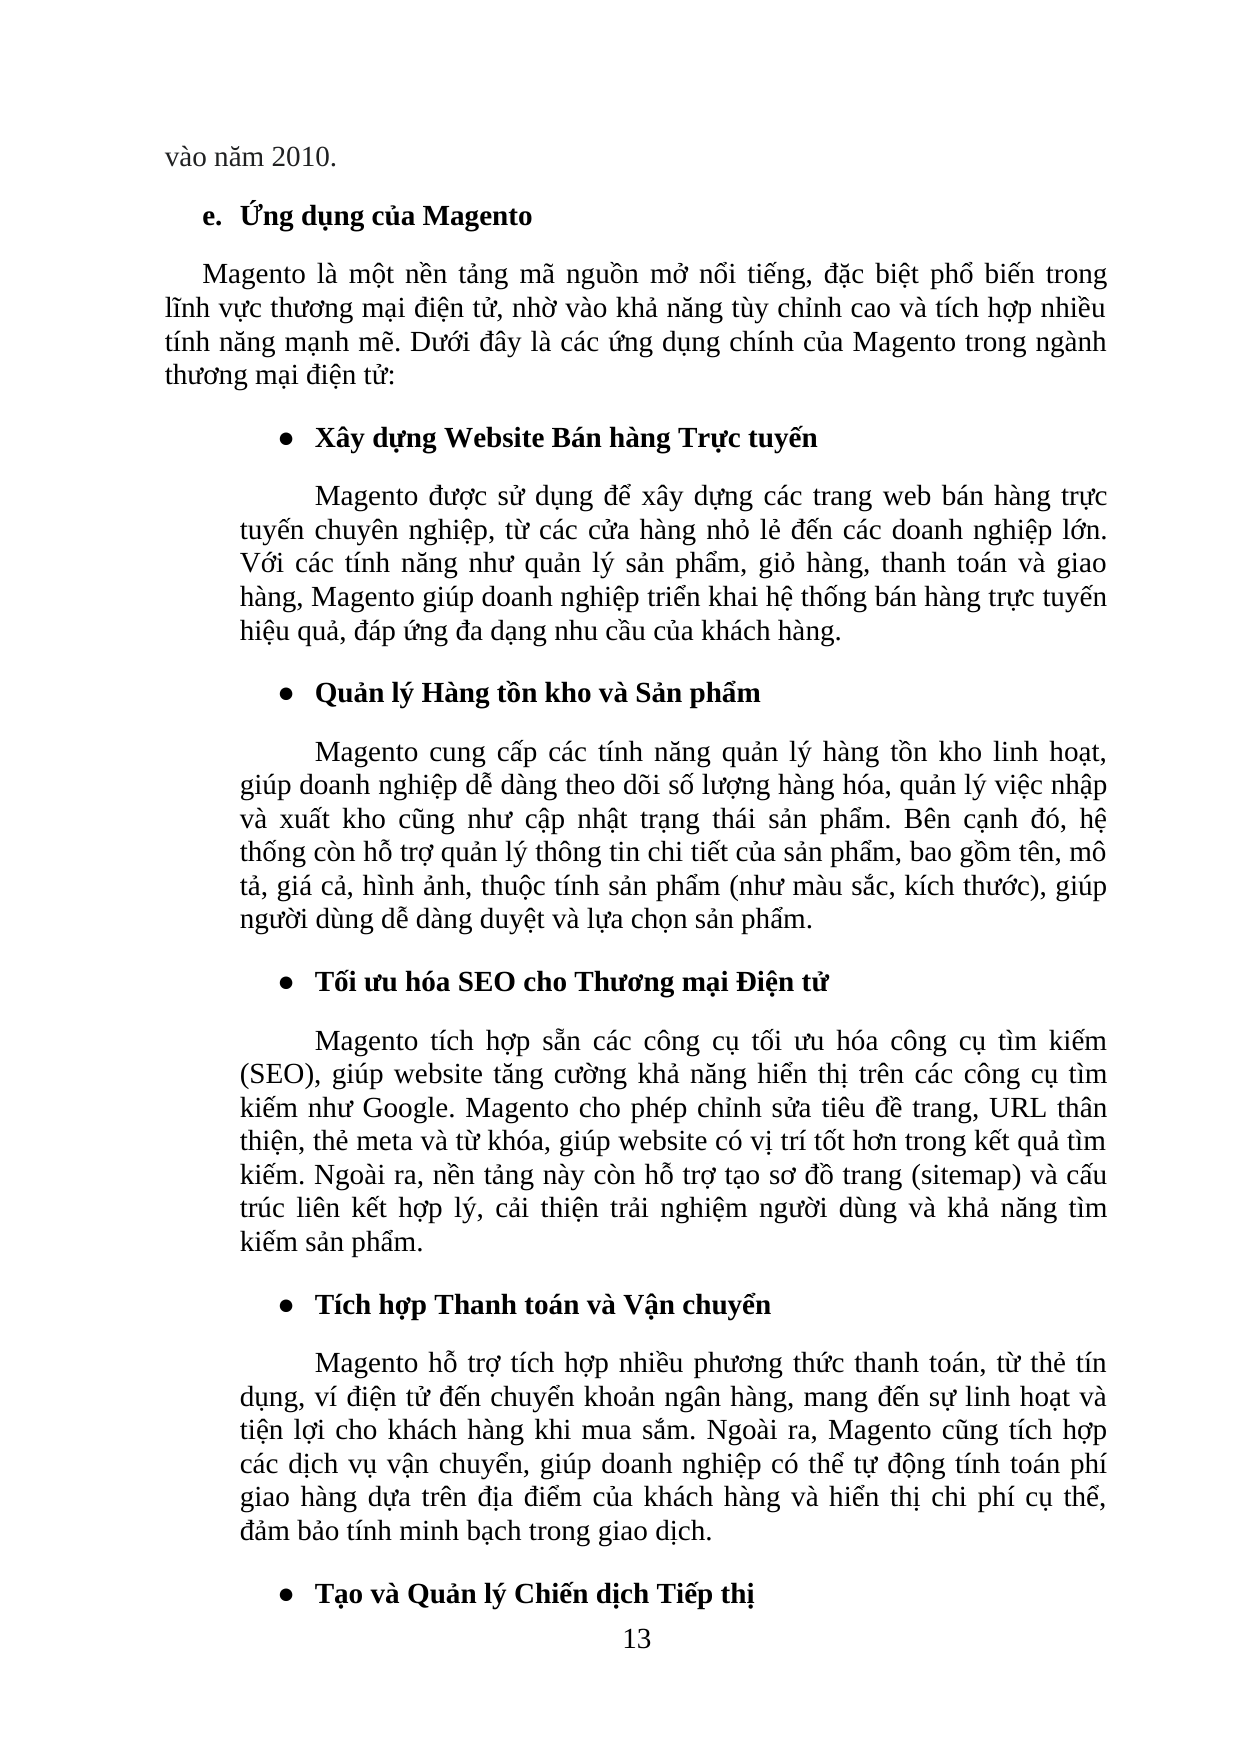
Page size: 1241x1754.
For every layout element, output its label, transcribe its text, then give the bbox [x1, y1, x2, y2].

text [164, 139, 1108, 173]
subtitle Xây dựng Website Bán hàng Trực tuyến [277, 420, 1108, 453]
text Magento là một nền tảng mã nguồn mở nổi tiếng, đặc biệt phổ biến trong lĩnh vực thương mại điện tử, nhờ vào khả năng tùy chỉnh cao và tích hợp nhiều tính năng mạnh mẽ. Dưới đây là các ứng dụng chính của Magento trong ngành thương mại điện tử: [164, 257, 1108, 391]
subtitle Tích hợp Thanh toán và Vận chuyển [277, 1287, 1108, 1320]
text Magento tích hợp sẵn các công cụ tối ưu hóa công cụ tìm kiếm (SEO), giúp website tăng cường khả năng hiển thị trên các công cụ tìm kiếm như Google. Magento cho phép chỉnh sửa tiêu đề trang, URL thân thiện, thẻ meta và từ khóa, giúp website có vị trí tốt hơn trong kết quả tìm kiếm. Ngoài ra, nền tảng này còn hỗ trợ tạo sơ đồ trang (sitemap) và cấu trúc liên kết hợp lý, cải thiện trải nghiệm người dùng và khả năng tìm kiếm sản phẩm. [239, 1023, 1108, 1258]
subtitle Ứng dụng của Magento [202, 198, 1108, 232]
text Magento hỗ trợ tích hợp nhiều phương thức thanh toán, từ thẻ tín dụng, ví điện tử đến chuyển khoản ngân hàng, mang đến sự linh hoạt và tiện lợi cho khách hàng khi mua sắm. Ngoài ra, Magento cũng tích hợp các dịch vụ vận chuyển, giúp doanh nghiệp có thể tự động tính toán phí giao hàng dựa trên địa điểm của khách hàng và hiển thị chi phí cụ thể, đảm bảo tính minh bạch trong giao dịch. [239, 1345, 1108, 1547]
text Magento được sử dụng để xây dựng các trang web bán hàng trực tuyến chuyên nghiệp, từ các cửa hàng nhỏ lẻ đến các doanh nghiệp lớn. Với các tính năng như quản lý sản phẩm, giỏ hàng, thanh toán và giao hàng, Magento giúp doanh nghiệp triển khai hệ thống bán hàng trực tuyến hiệu quả, đáp ứng đa dạng nhu cầu của khách hàng. [239, 478, 1108, 646]
subtitle Quản lý Hàng tồn kho và Sản phẩm [277, 675, 1108, 709]
subtitle Tạo và Quản lý Chiến dịch Tiếp thị [277, 1576, 1108, 1609]
subtitle Tối ưu hóa SEO cho Thương mại Điện tử [277, 964, 1108, 998]
text Magento cung cấp các tính năng quản lý hàng tồn kho linh hoạt, giúp doanh nghiệp dễ dàng theo dõi số lượng hàng hóa, quản lý việc nhập và xuất kho cũng như cập nhật trạng thái sản phẩm. Bên cạnh đó, hệ thống còn hỗ trợ quản lý thông tin chi tiết của sản phẩm, bao gồm tên, mô tả, giá cả, hình ảnh, thuộc tính sản phẩm (như màu sắc, kích thước), giúp người dùng dễ dàng duyệt và lựa chọn sản phẩm. [239, 734, 1108, 935]
